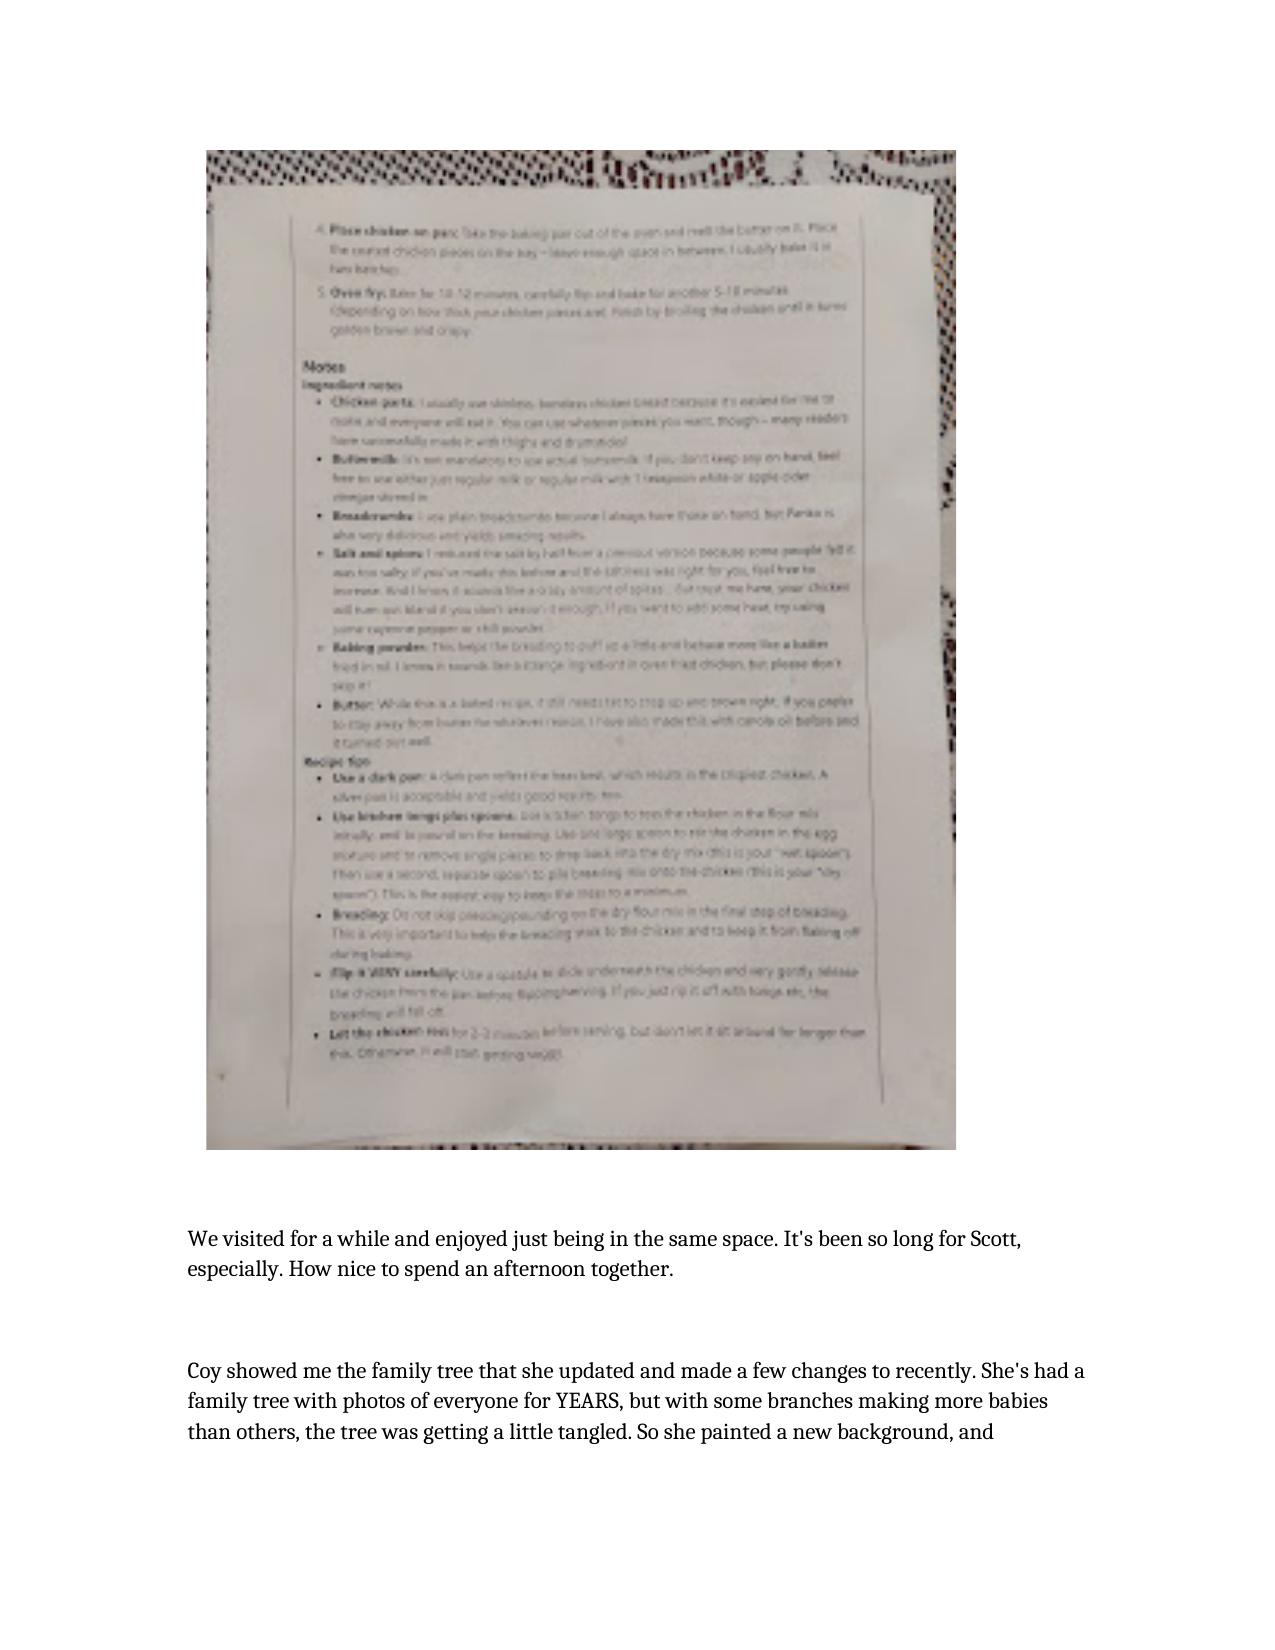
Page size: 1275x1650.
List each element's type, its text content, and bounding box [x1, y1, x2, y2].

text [187, 1358, 1087, 1445]
text We visited for a while and enjoyed just being in the same space. It's been so long for Scott, especially. How nice to spend an afternoon together. [187, 1226, 1087, 1282]
picture [206, 150, 957, 1150]
